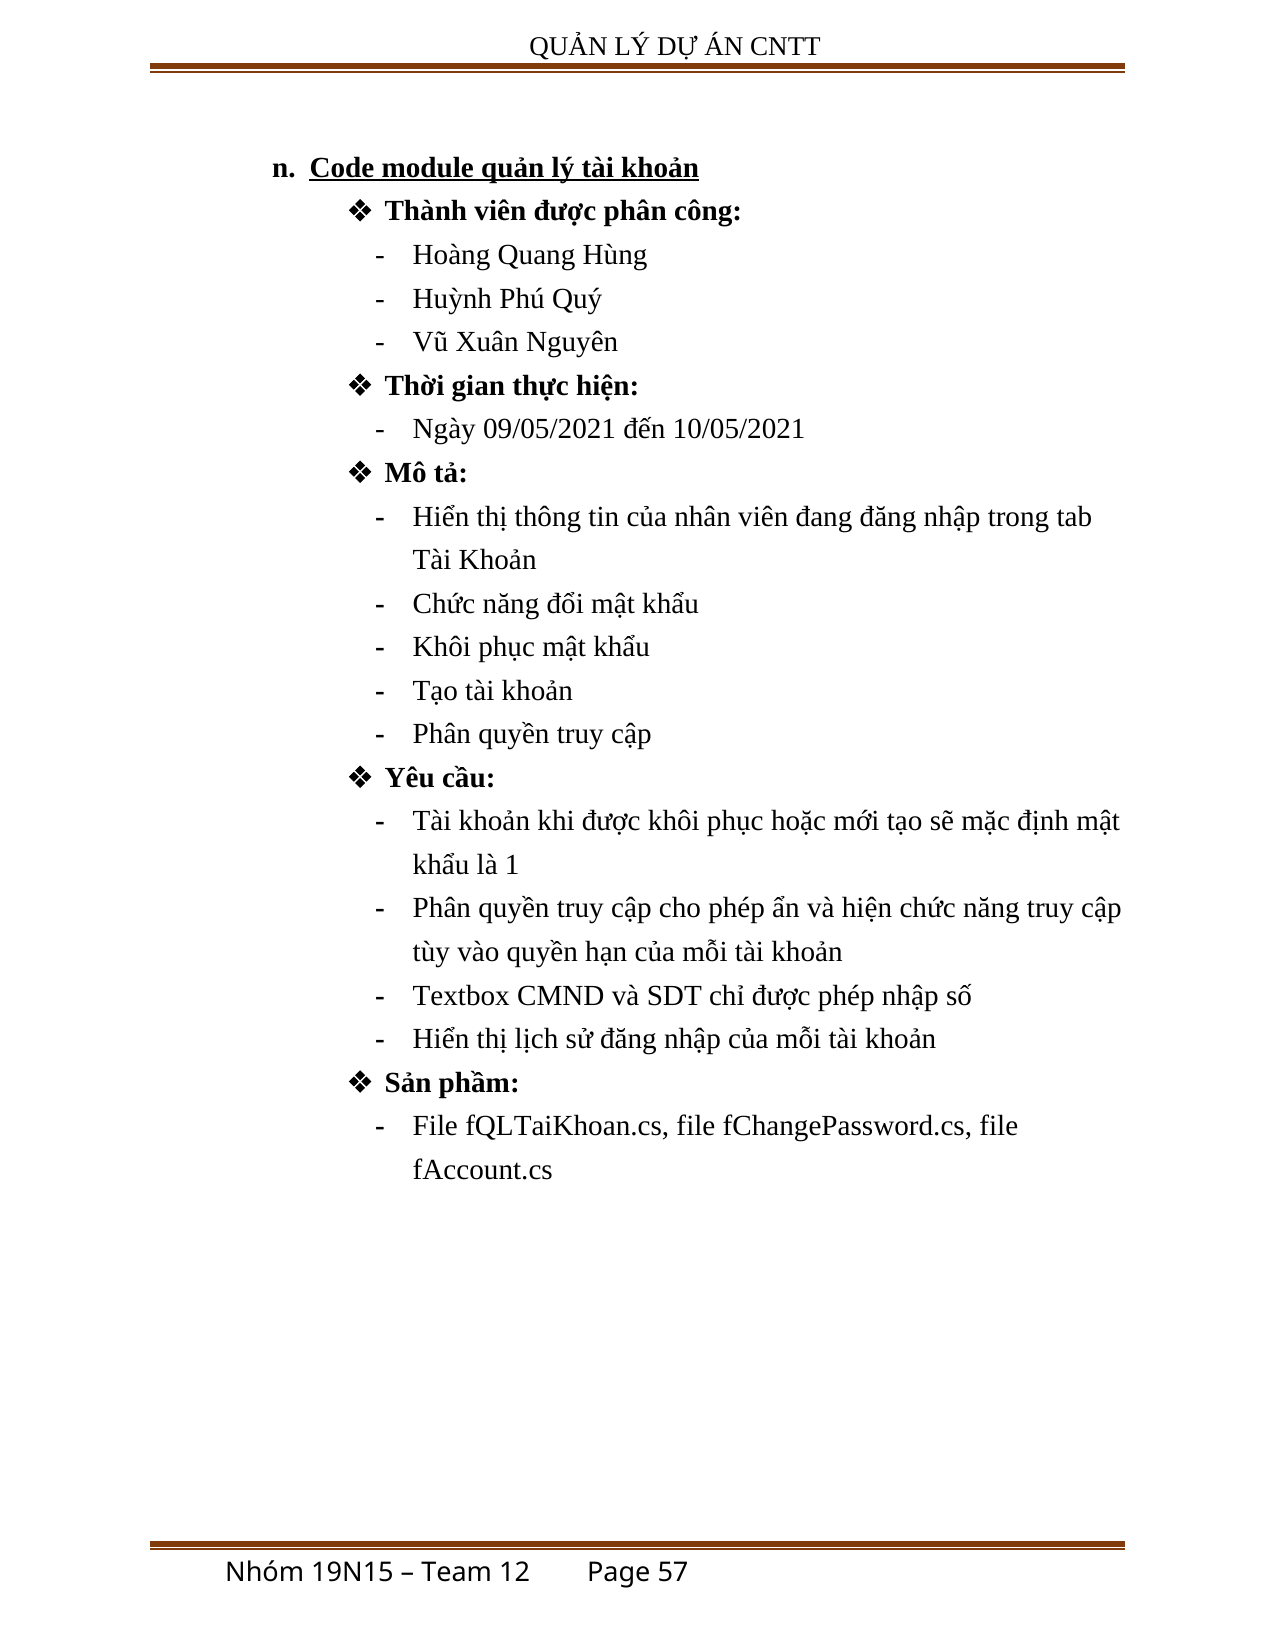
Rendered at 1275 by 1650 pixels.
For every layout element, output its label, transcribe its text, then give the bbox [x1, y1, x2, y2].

list Hiển thị lịch sử đăng nhập của mỗi tài khoản [375, 1021, 1125, 1055]
list Tài khoản khi được khôi phục hoặc mới tạo sẽ mặc định mật khẩu là 1 [375, 803, 1125, 881]
list Thành viên được phân công: [347, 193, 1125, 227]
list Phân quyền truy cập cho phép ẩn và hiện chức năng truy cập tùy vào quyền hạn của mỗi tài khoản [375, 891, 1125, 968]
list Khôi phục mật khẩu [375, 629, 1125, 663]
list Vũ Xuân Nguyên [375, 324, 1125, 358]
list Yêu cầu: [347, 760, 1125, 793]
list Thời gian thực hiện: [347, 368, 1125, 401]
list Code module quản lý tài khoản [272, 150, 1125, 183]
list Chức năng đổi mật khẩu [375, 586, 1125, 619]
list Ngày 09/05/2021 đến 10/05/2021 [375, 411, 1125, 445]
list Hiển thị thông tin của nhân viên đang đăng nhập trong tab Tài Khoản [375, 499, 1125, 576]
list Sản phầm: [347, 1065, 1125, 1098]
list Phân quyền truy cập [375, 716, 1125, 750]
list Mô tả: [347, 455, 1125, 489]
list Huỳnh Phú Quý [375, 281, 1125, 314]
list Tạo tài khoản [375, 673, 1125, 706]
list Hoàng Quang Hùng [375, 237, 1125, 271]
list Textbox CMND và SDT chỉ được phép nhập số [375, 978, 1125, 1011]
list File fQLTaiKhoan.cs, file fChangePassword.cs, file fAccount.cs [375, 1108, 1125, 1186]
